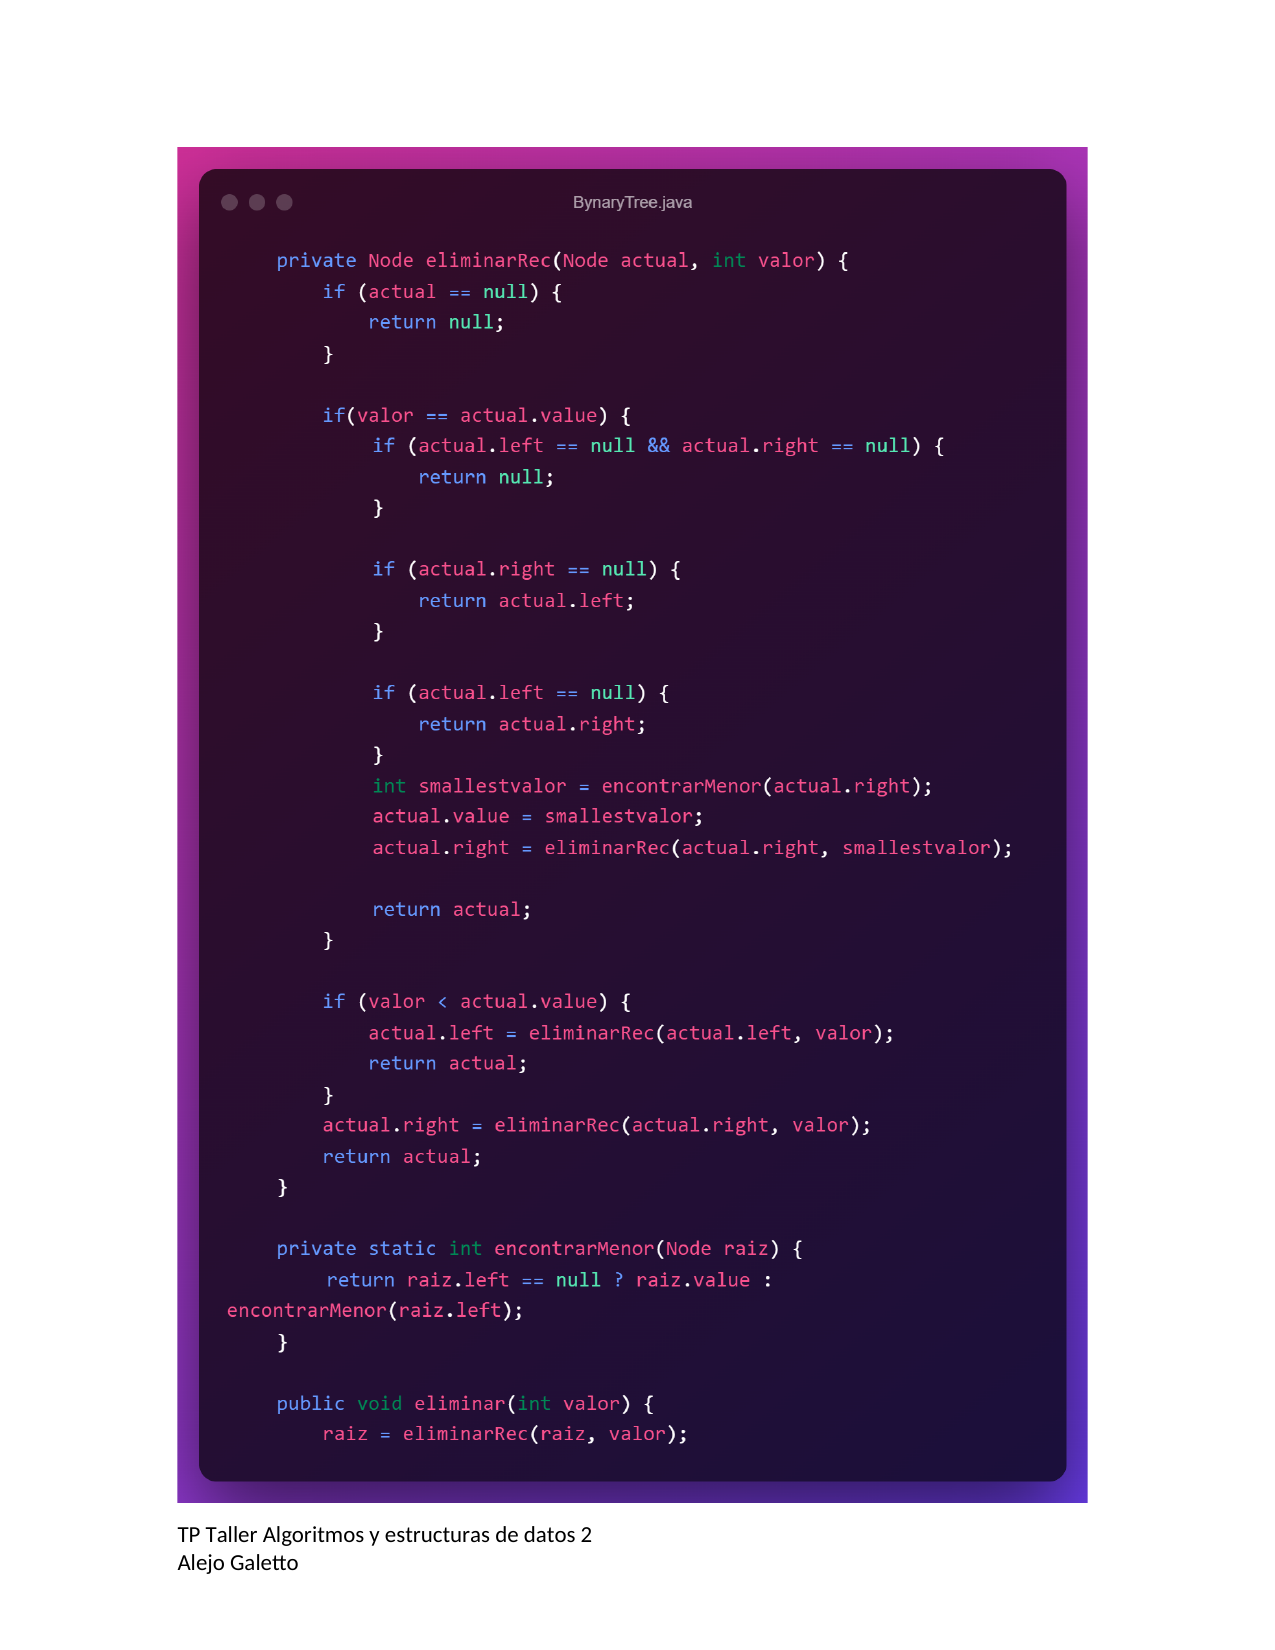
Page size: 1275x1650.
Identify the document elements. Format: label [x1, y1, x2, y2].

picture [177, 147, 1088, 1503]
